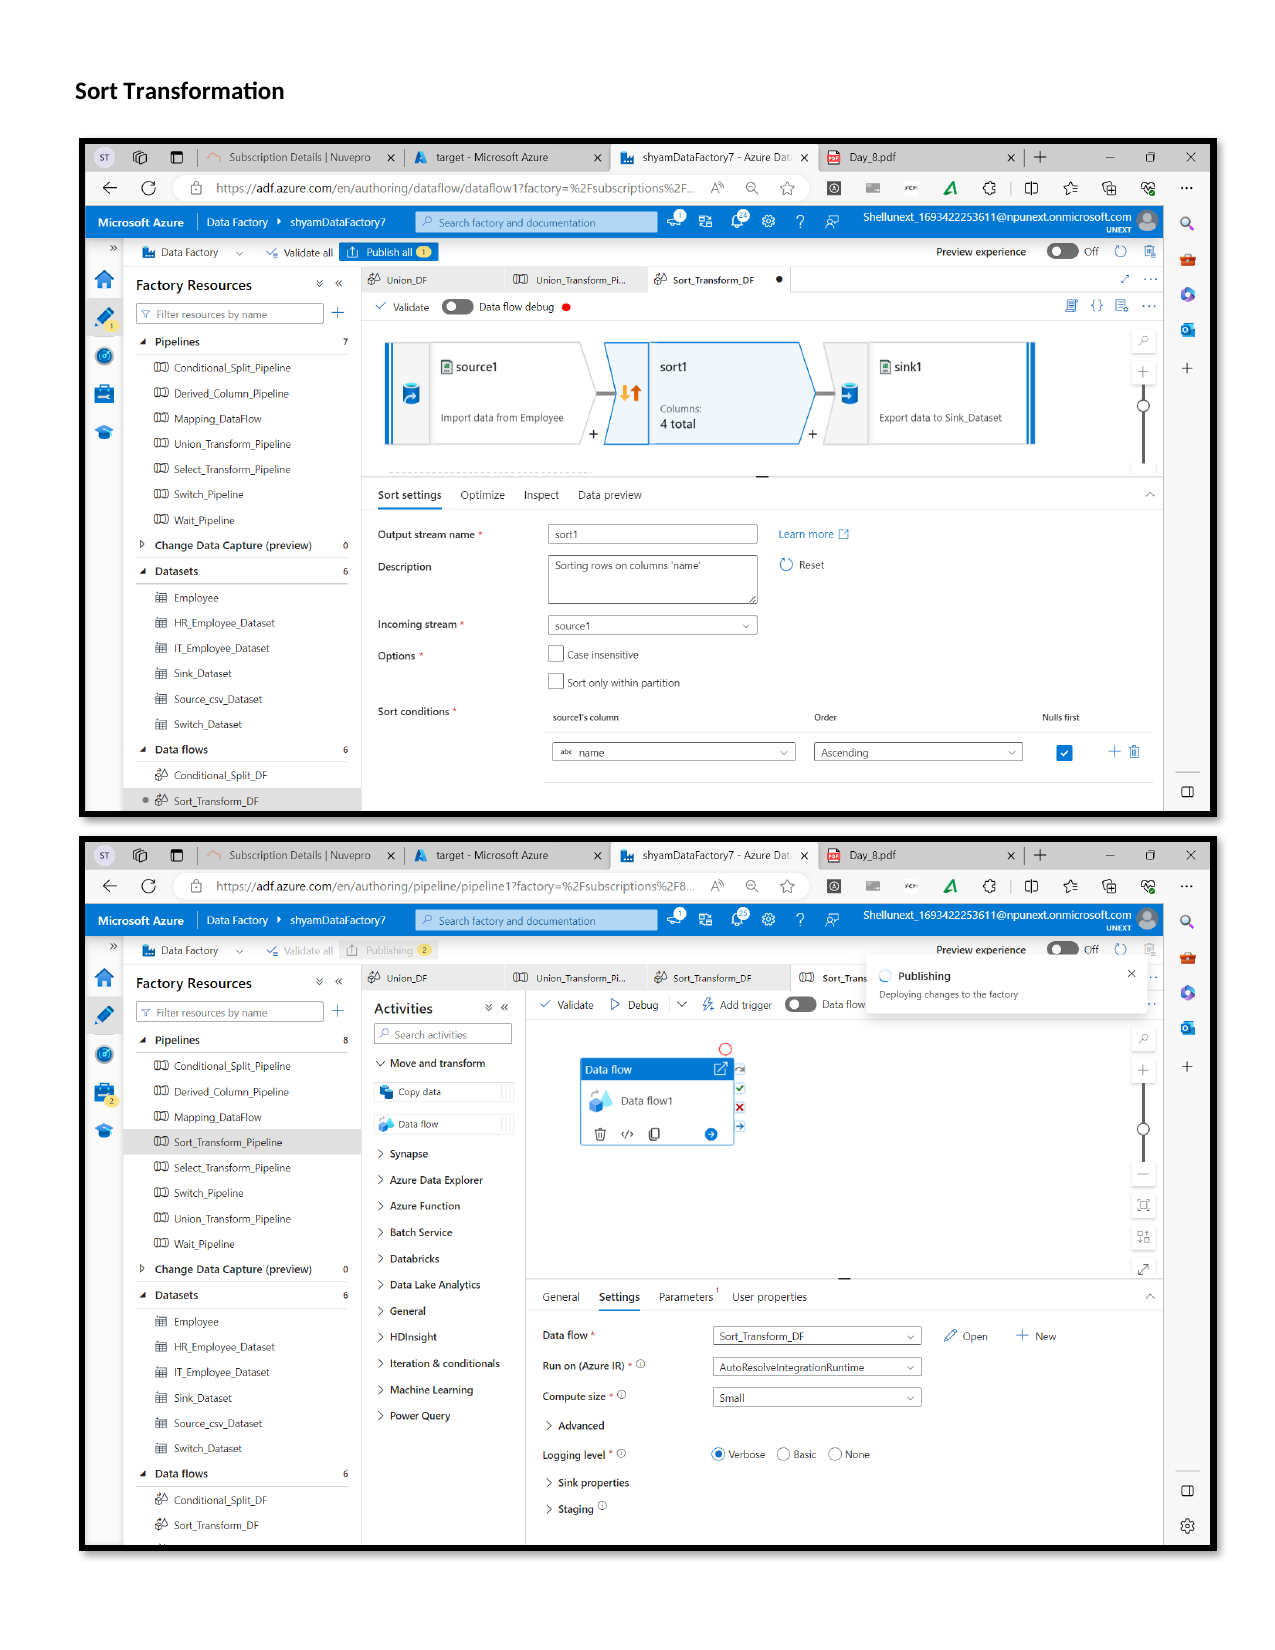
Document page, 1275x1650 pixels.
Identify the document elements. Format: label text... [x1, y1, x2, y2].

picture [85, 144, 1210, 811]
text Sort Transformation [75, 75, 1200, 106]
picture [85, 842, 1210, 1545]
